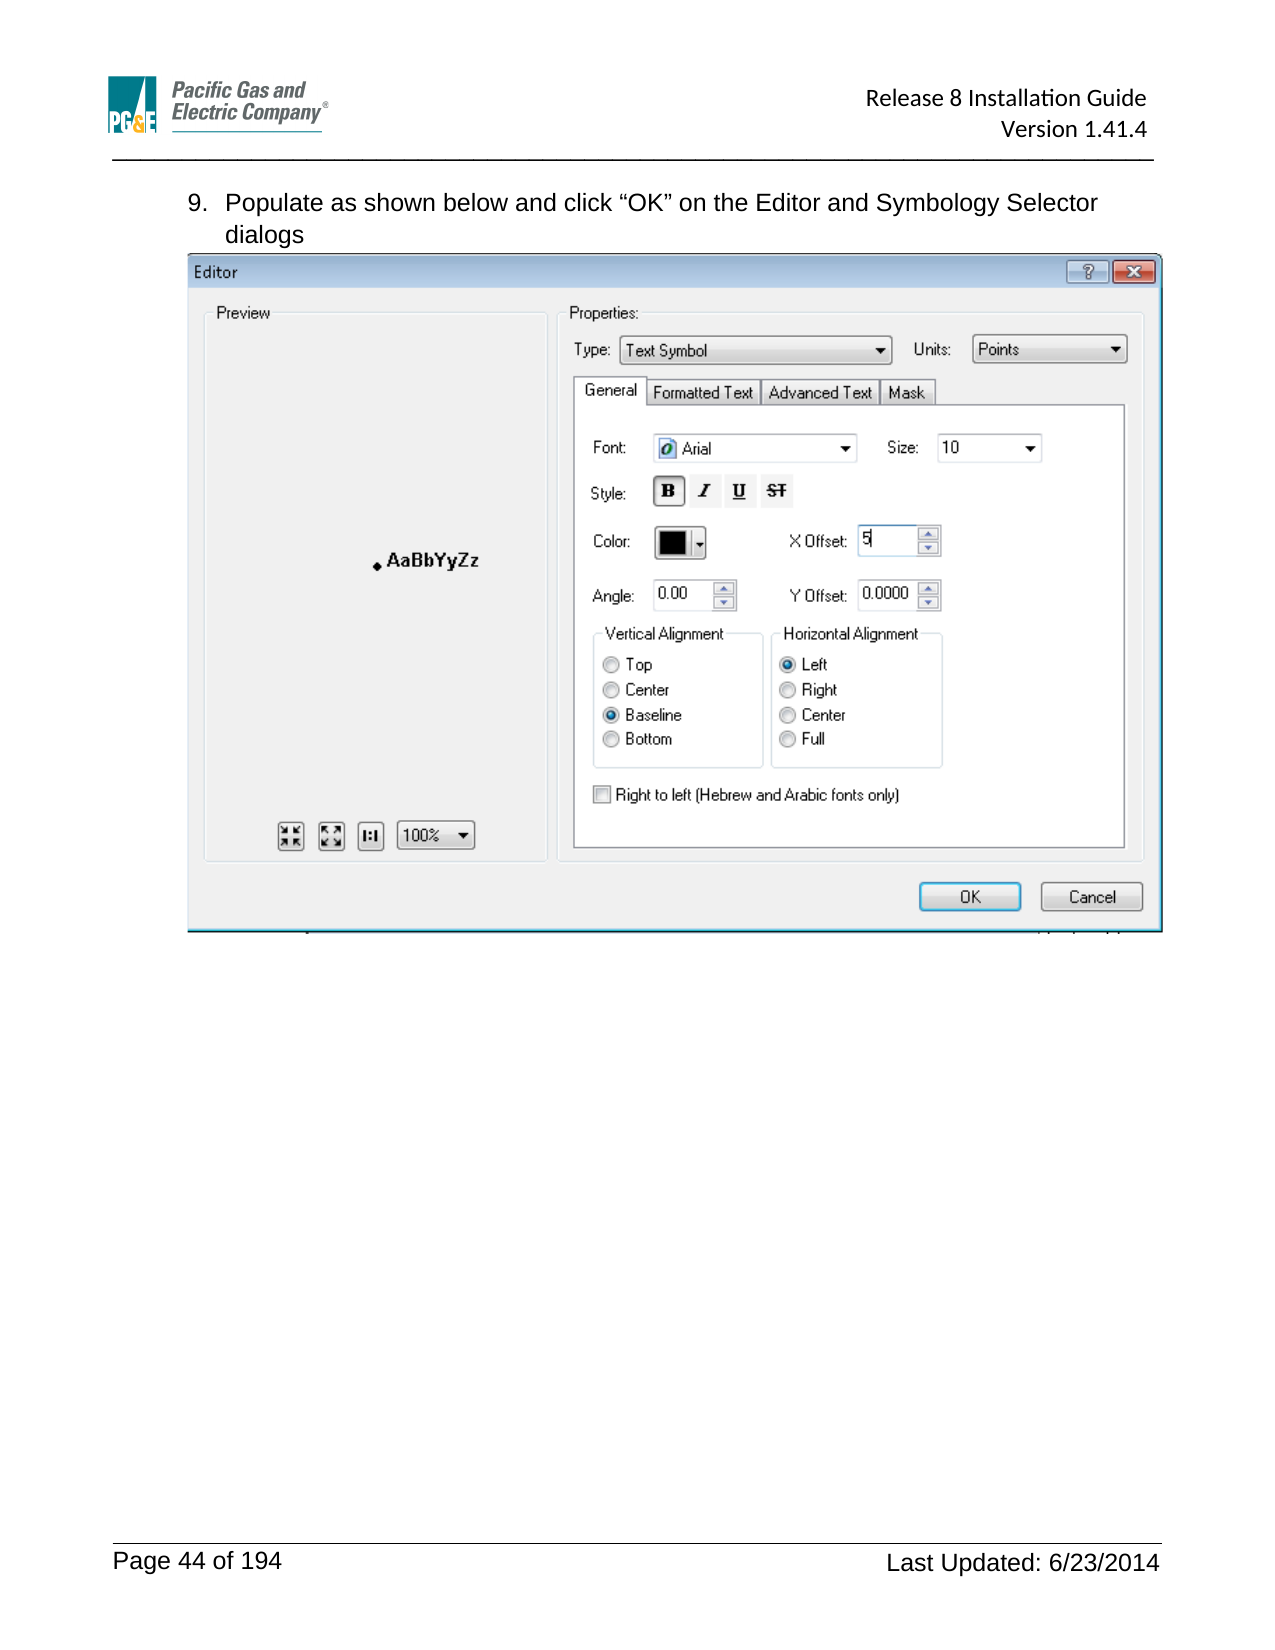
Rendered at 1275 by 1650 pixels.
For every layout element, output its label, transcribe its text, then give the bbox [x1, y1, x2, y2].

list Populate as shown below and click “OK” on the Editor and Symbology Selector dialogs [187, 187, 1162, 249]
picture [187, 253, 1163, 934]
